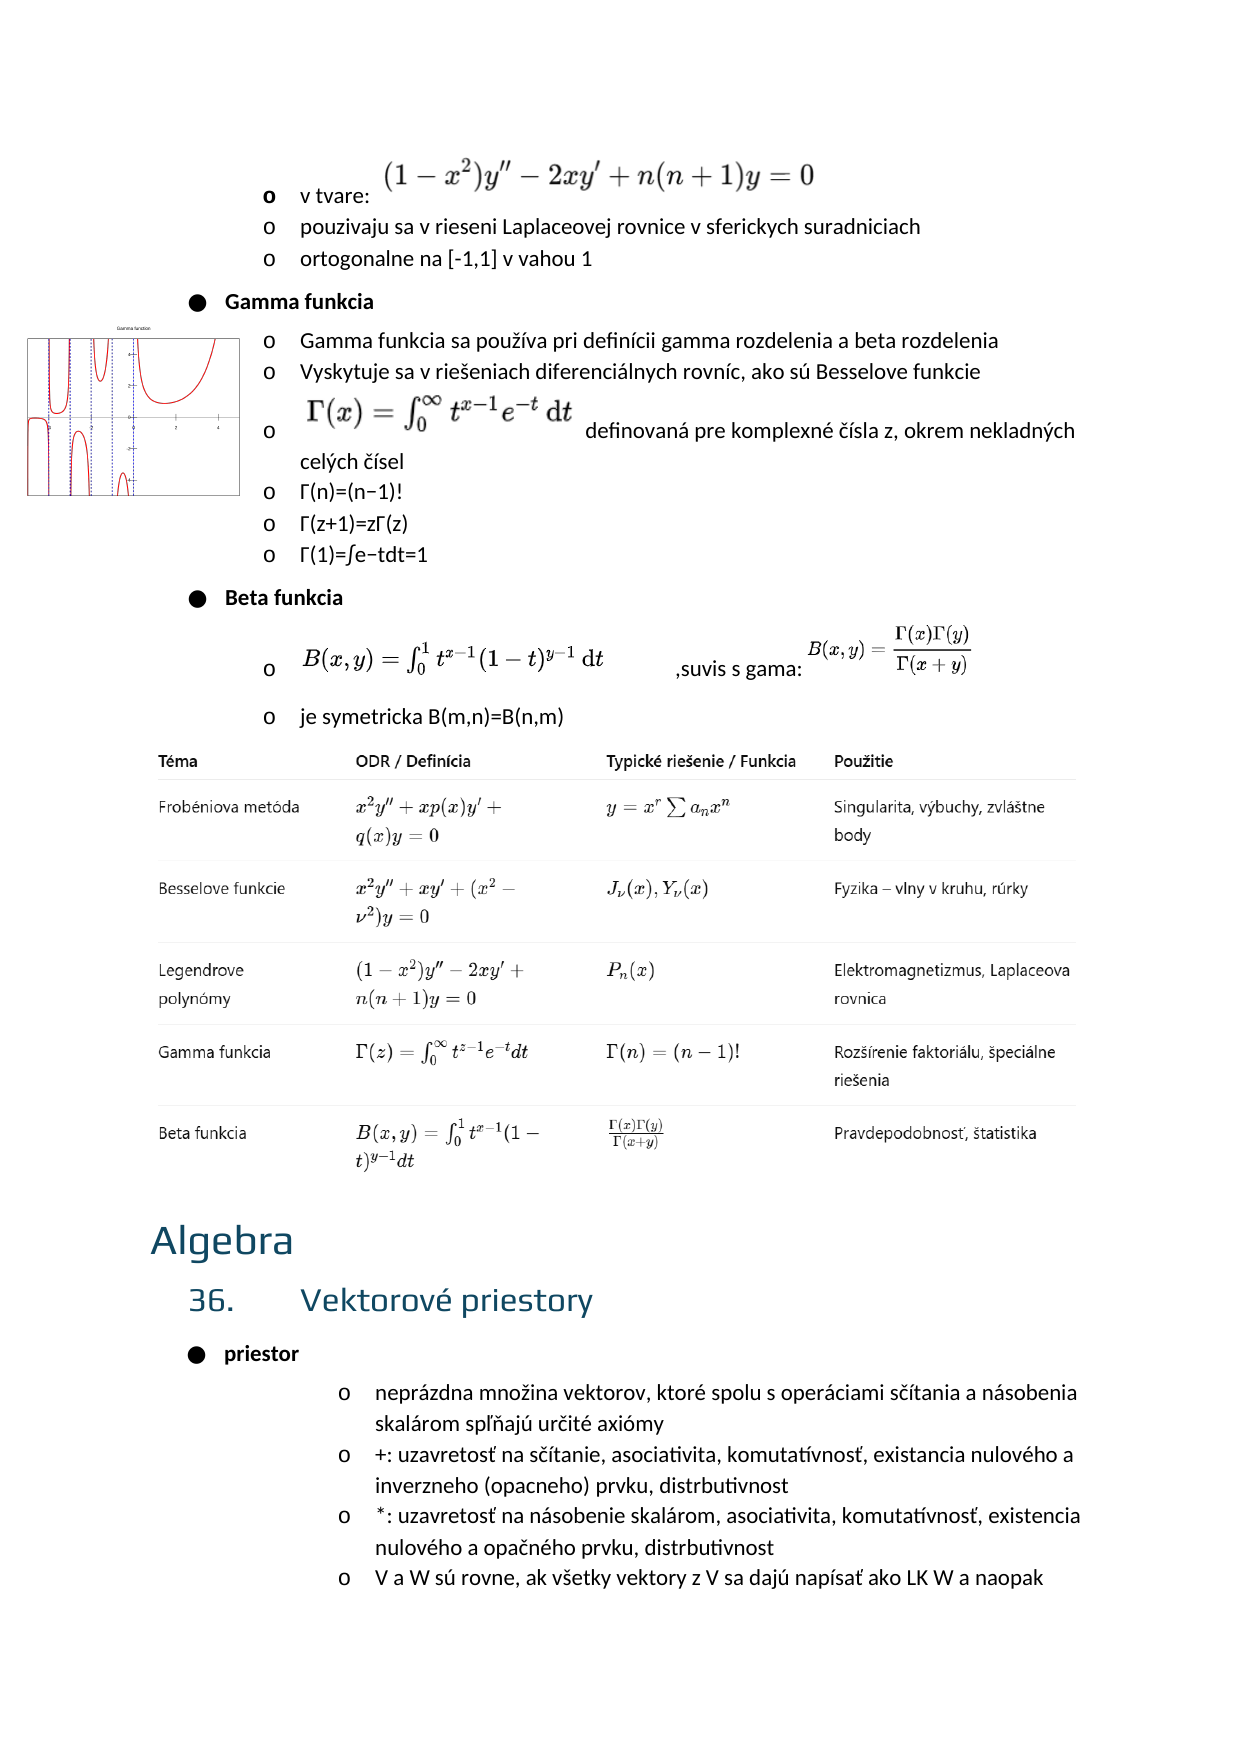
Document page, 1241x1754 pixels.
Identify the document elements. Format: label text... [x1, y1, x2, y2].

list neprázdna množina vektorov, ktoré spolu s operáciami sčítania a násobenia skalárom spľňajú určité axiómy [337, 1378, 1090, 1437]
list Beta funkcia [187, 572, 1090, 619]
list Vyskytuje sa v riešeniach diferenciálnych rovníc, ako sú Besselove funkcie [262, 357, 1090, 387]
list Γ(z+1)=zΓ(z) [262, 509, 1090, 538]
list *: uzavretosť na násobenie skalárom, asociativita, komutatívnosť, existencia nulového a opačného prvku, distrbutivnost [337, 1501, 1090, 1561]
list Gamma funkcia sa používa pri definícii gamma rozdelenia a beta rozdelenia [262, 326, 1090, 355]
subtitle Algebra [150, 1216, 1090, 1264]
list ortogonalne na [-1,1] v vahou 1 [262, 244, 1090, 273]
list Γ(1)=∫e−tdt=1 [262, 540, 1090, 569]
picture [18, 319, 249, 502]
list pouzivaju sa v rieseni Laplaceovej rovnice v sferickych suradniciach [262, 212, 1090, 242]
list definovaná pre komplexné čísla z, okrem nekladných celých čísel [262, 389, 1090, 475]
list V a W sú rovne, ak všetky vektory z V sa dajú napísať ako LK W a naopak [337, 1563, 1090, 1592]
list Gamma funkcia [187, 275, 1090, 322]
list priestor [186, 1327, 1090, 1374]
picture [300, 388, 586, 439]
picture [807, 622, 973, 677]
list +: uzavretosť na sčítanie, asociativita, komutatívnosť, existancia nulového a inverzneho (opacneho) prvku, distrbutivnost [337, 1440, 1090, 1499]
picture [150, 750, 1091, 1176]
list je symetricka B(m,n)=B(n,m) [262, 702, 1090, 732]
subtitle Vektorové priestory [187, 1281, 1090, 1319]
picture [375, 150, 827, 204]
list Γ(n)=(n−1)! [262, 477, 1090, 507]
picture [300, 639, 604, 677]
